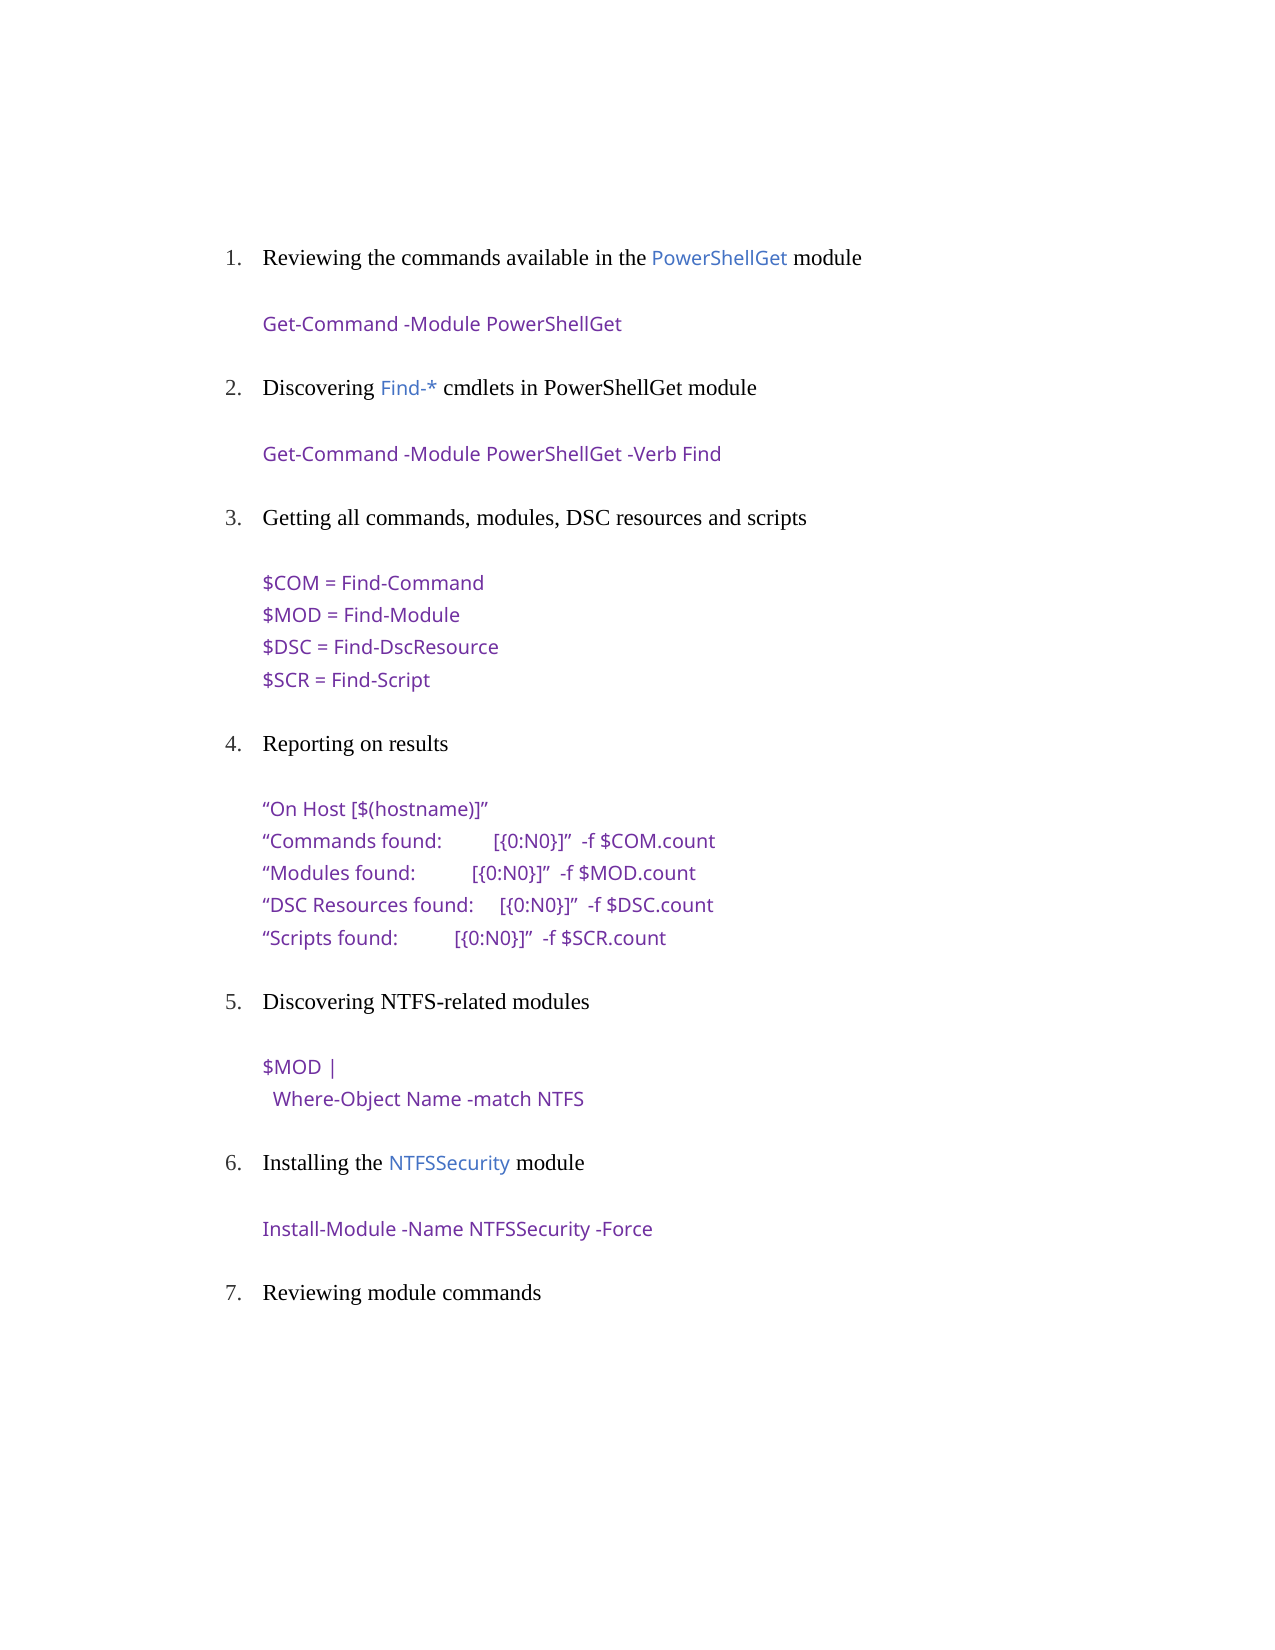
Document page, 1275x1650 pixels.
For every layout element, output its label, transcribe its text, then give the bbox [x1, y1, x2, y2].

text Reviewing module commands [225, 1279, 1050, 1306]
text Get-Command -Module PowerShellGet -Verb Find [262, 440, 1050, 467]
text Get-Command -Module PowerShellGet [262, 310, 1050, 337]
text “Modules found: [{0:N0}]” -f $MOD.count [262, 859, 1050, 886]
text “Commands found: [{0:N0}]” -f $COM.count [262, 827, 1050, 854]
text Install-Module -Name NTFSSecurity -Force [262, 1215, 1050, 1242]
text $MOD | [262, 1053, 1050, 1080]
text “Scripts found: [{0:N0}]” -f $SCR.count [262, 924, 1050, 951]
text Installing the NTFSSecurity module [225, 1149, 1050, 1177]
list Reviewing the commands available in the PowerShellGet module [225, 244, 1012, 272]
text “On Host [$(hostname)]” [262, 795, 1050, 822]
text Where-Object Name -match NTFS [262, 1085, 1050, 1112]
text Getting all commands, modules, DSC resources and scripts [225, 504, 1050, 531]
text $MOD = Find-Module [262, 601, 1050, 628]
text $COM = Find-Command [262, 569, 1050, 596]
text Discovering Find-* cmdlets in PowerShellGet module [225, 374, 1050, 402]
text Reporting on results [225, 730, 1050, 757]
text “DSC Resources found: [{0:N0}]” -f $DSC.count [262, 892, 1050, 918]
text Discovering NTFS-related modules [225, 988, 1050, 1014]
text $SCR = Find-Script [262, 666, 1050, 693]
text $DSC = Find-DscResource [262, 634, 1050, 661]
